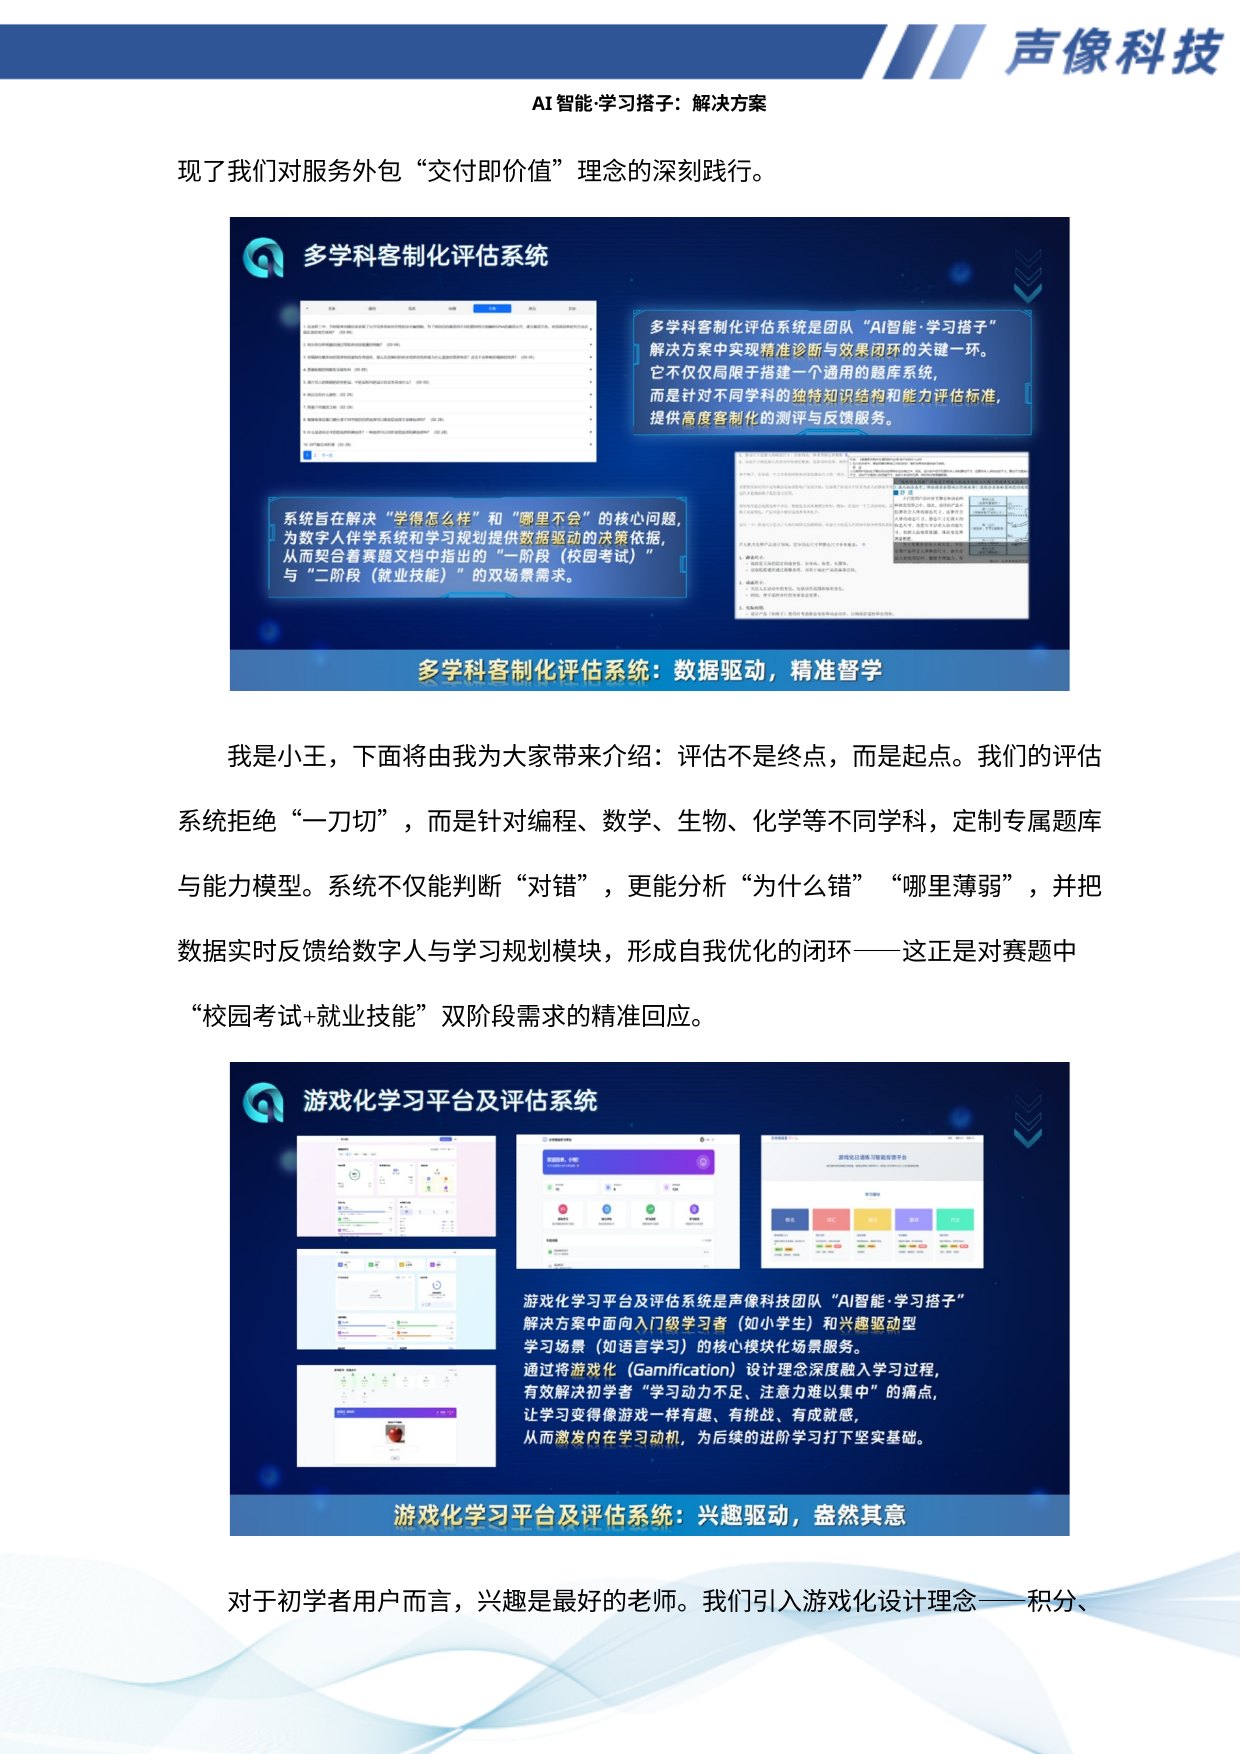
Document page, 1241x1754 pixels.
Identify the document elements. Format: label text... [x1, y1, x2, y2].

picture [0, 0, 1241, 1754]
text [177, 1567, 1122, 1632]
text 我是小王，下面将由我为大家带来介绍：评估不是终点，而是起点。我们的评估系统拒绝“一刀切”，而是针对编程、数学、生物、化学等不同学科，定制专属题库与能力模型。系统不仅能判断“对错”，更能分析“为什么错”“哪里薄弱”，并把数据实时反馈给数字人与学习规划模块，形成自我优化的闭环——这正是对赛题中“校园考试+就业技能”双阶段需求的精准回应。 [177, 722, 1122, 1047]
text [177, 137, 1122, 202]
